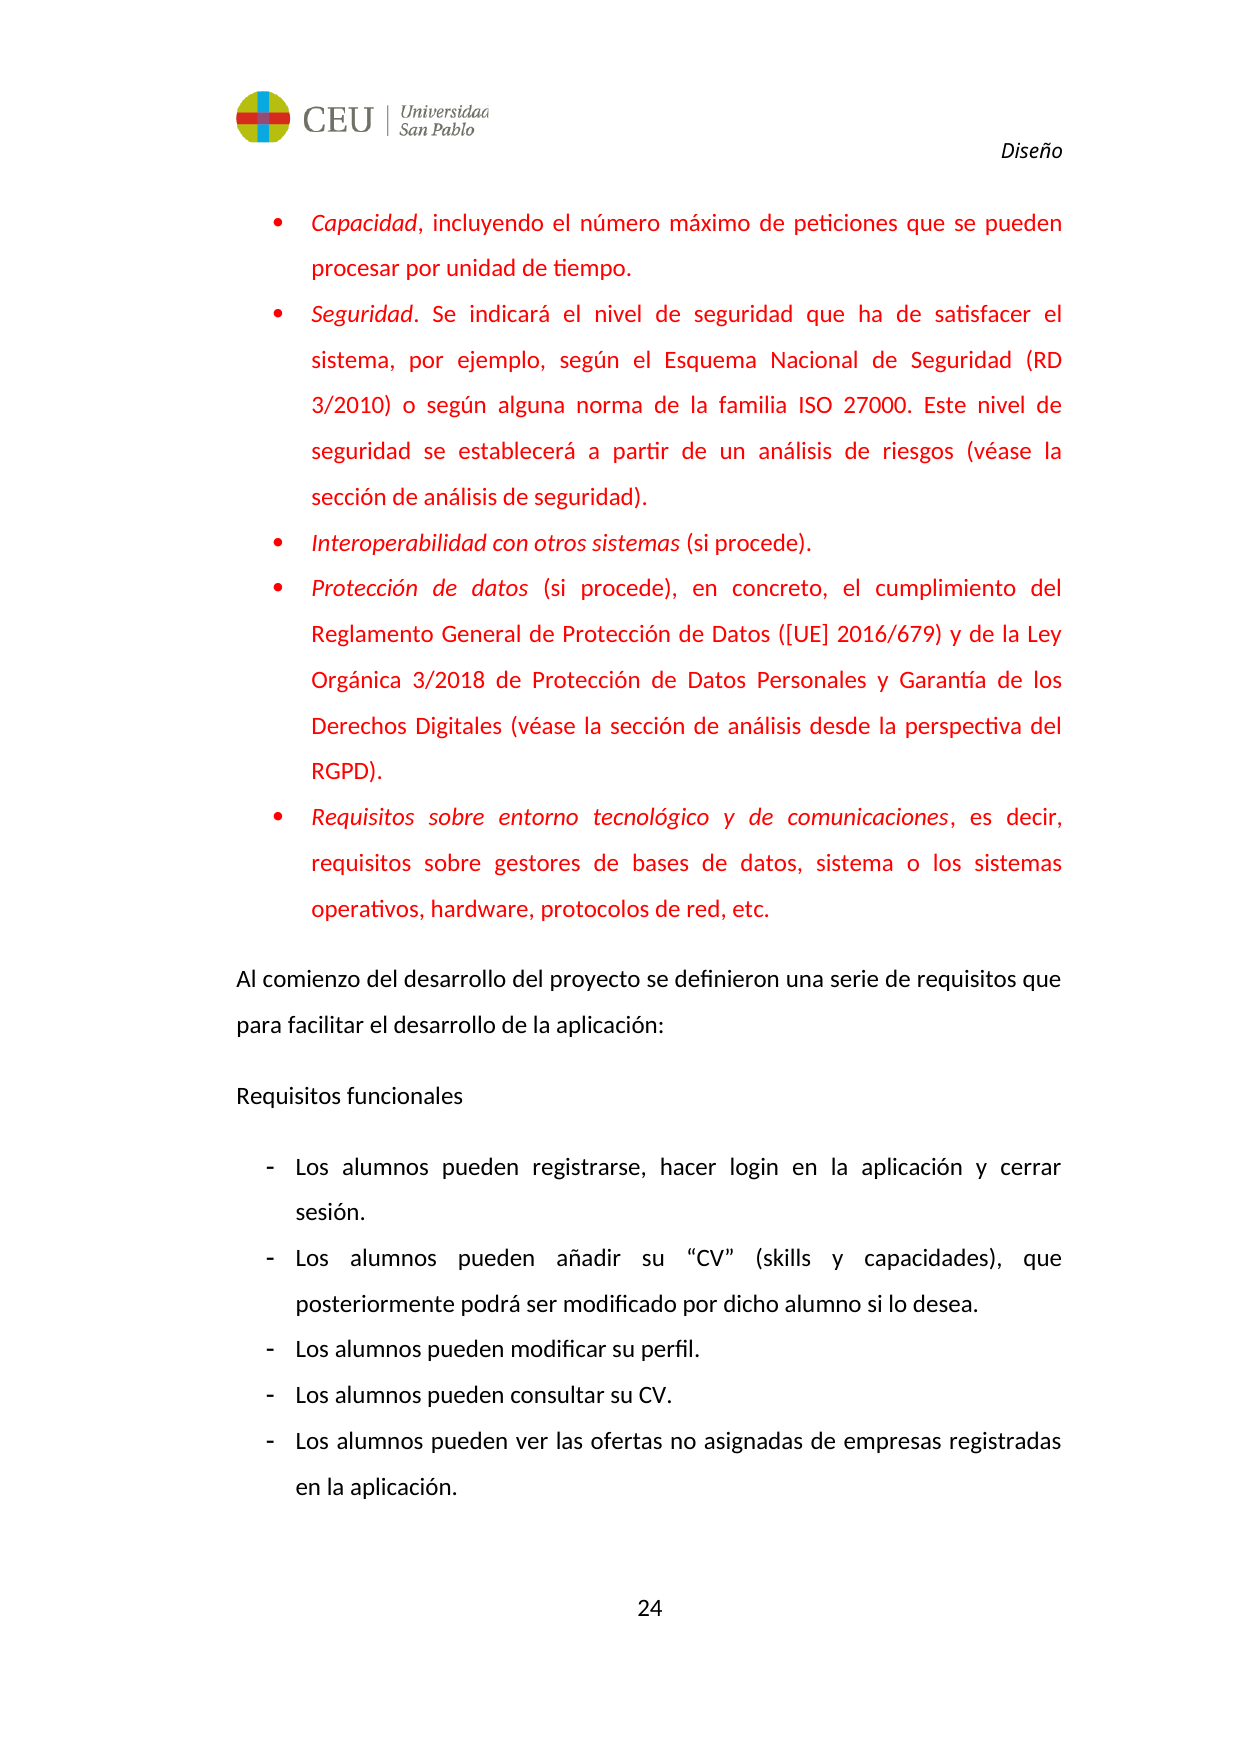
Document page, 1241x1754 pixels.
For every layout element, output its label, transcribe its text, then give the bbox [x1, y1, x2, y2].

list Los alumnos pueden ver las ofertas no asignadas de empresas registradas en la aplicación. [266, 1425, 1063, 1501]
list Los alumnos pueden añadir su “CV” (skills y capacidades), que posteriormente podrá ser modificado por dicho alumno si lo desea. [266, 1242, 1063, 1318]
text Requisitos funcionales [236, 1080, 1063, 1110]
list Los alumnos pueden modificar su perfil. [266, 1333, 1063, 1364]
list Los alumnos pueden consultar su CV. [266, 1379, 1063, 1410]
list Protección de datos (si procede), en concreto, el cumplimiento del Reglamento General de Protección de Datos ([UE] 2016/679) y de la Ley Orgánica 3/2018 de Protección de Datos Personales y Garantía de los Derechos Digitales (véase la sección de análisis desde la perspectiva del RGPD). [274, 573, 1063, 786]
list Seguridad. Se indicará el nivel de seguridad que ha de satisfacer el sistema, por ejemplo, según el Esquema Nacional de Seguridad (RD 3/2010) o según alguna norma de la familia ISO 27000. Este nivel de seguridad se establecerá a partir de un análisis de riesgos (véase la sección de análisis de seguridad). [274, 298, 1063, 512]
list Interoperabilidad con otros sistemas (si procede). [274, 527, 1063, 557]
list Capacidad, incluyendo el número máximo de peticiones que se pueden procesar por unidad de tiempo. [274, 207, 1063, 283]
text Al comienzo del desarrollo del proyecto se definieron una serie de requisitos que para facilitar el desarrollo de la aplicación: [236, 963, 1063, 1040]
list Requisitos sobre entorno tecnológico y de comunicaciones, es decir, requisitos sobre gestores de bases de datos, sistema o los sistemas operativos, hardware, protocolos de red, etc. [274, 801, 1063, 923]
picture [235, 89, 489, 143]
list Los alumnos pueden registrarse, hacer login en la aplicación y cerrar sesión. [266, 1151, 1063, 1227]
